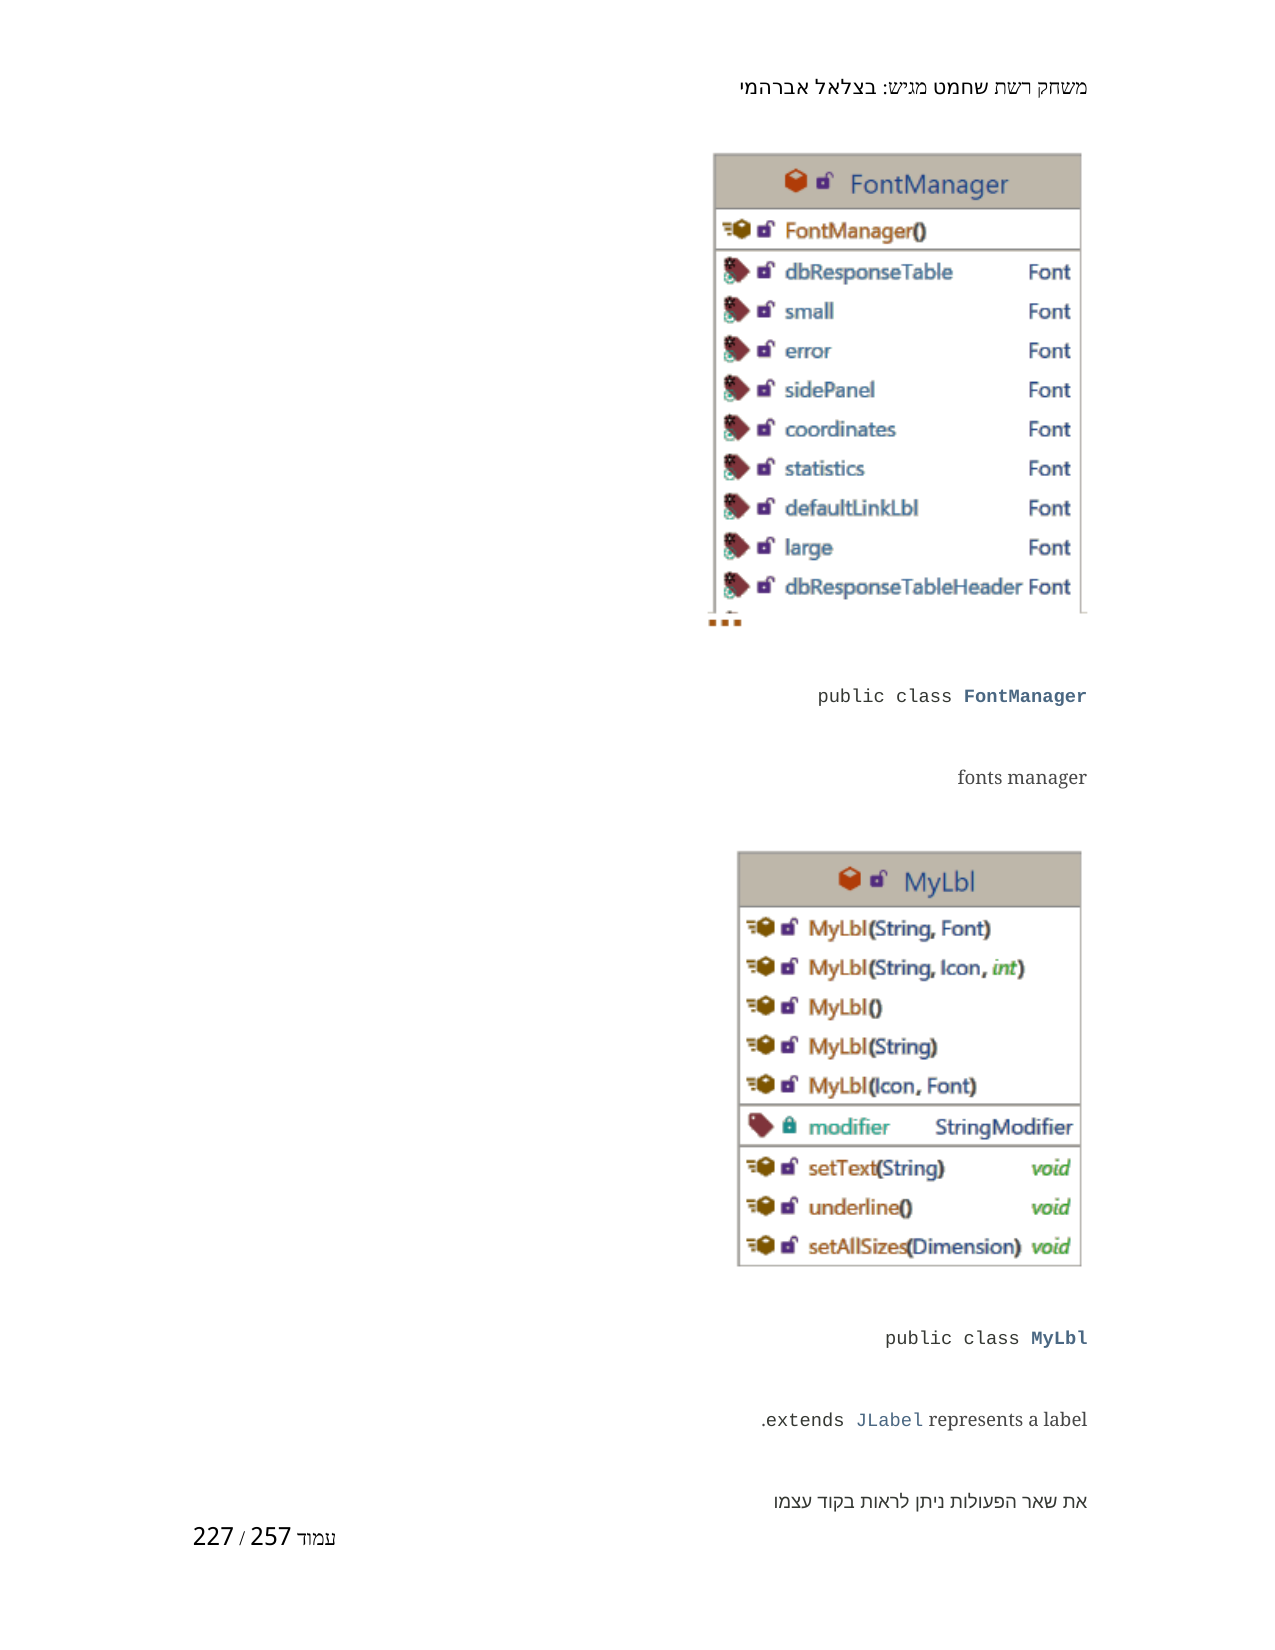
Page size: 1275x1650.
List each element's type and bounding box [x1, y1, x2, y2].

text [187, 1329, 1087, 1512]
picture [707, 147, 1088, 631]
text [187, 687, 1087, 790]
picture [731, 846, 1088, 1273]
